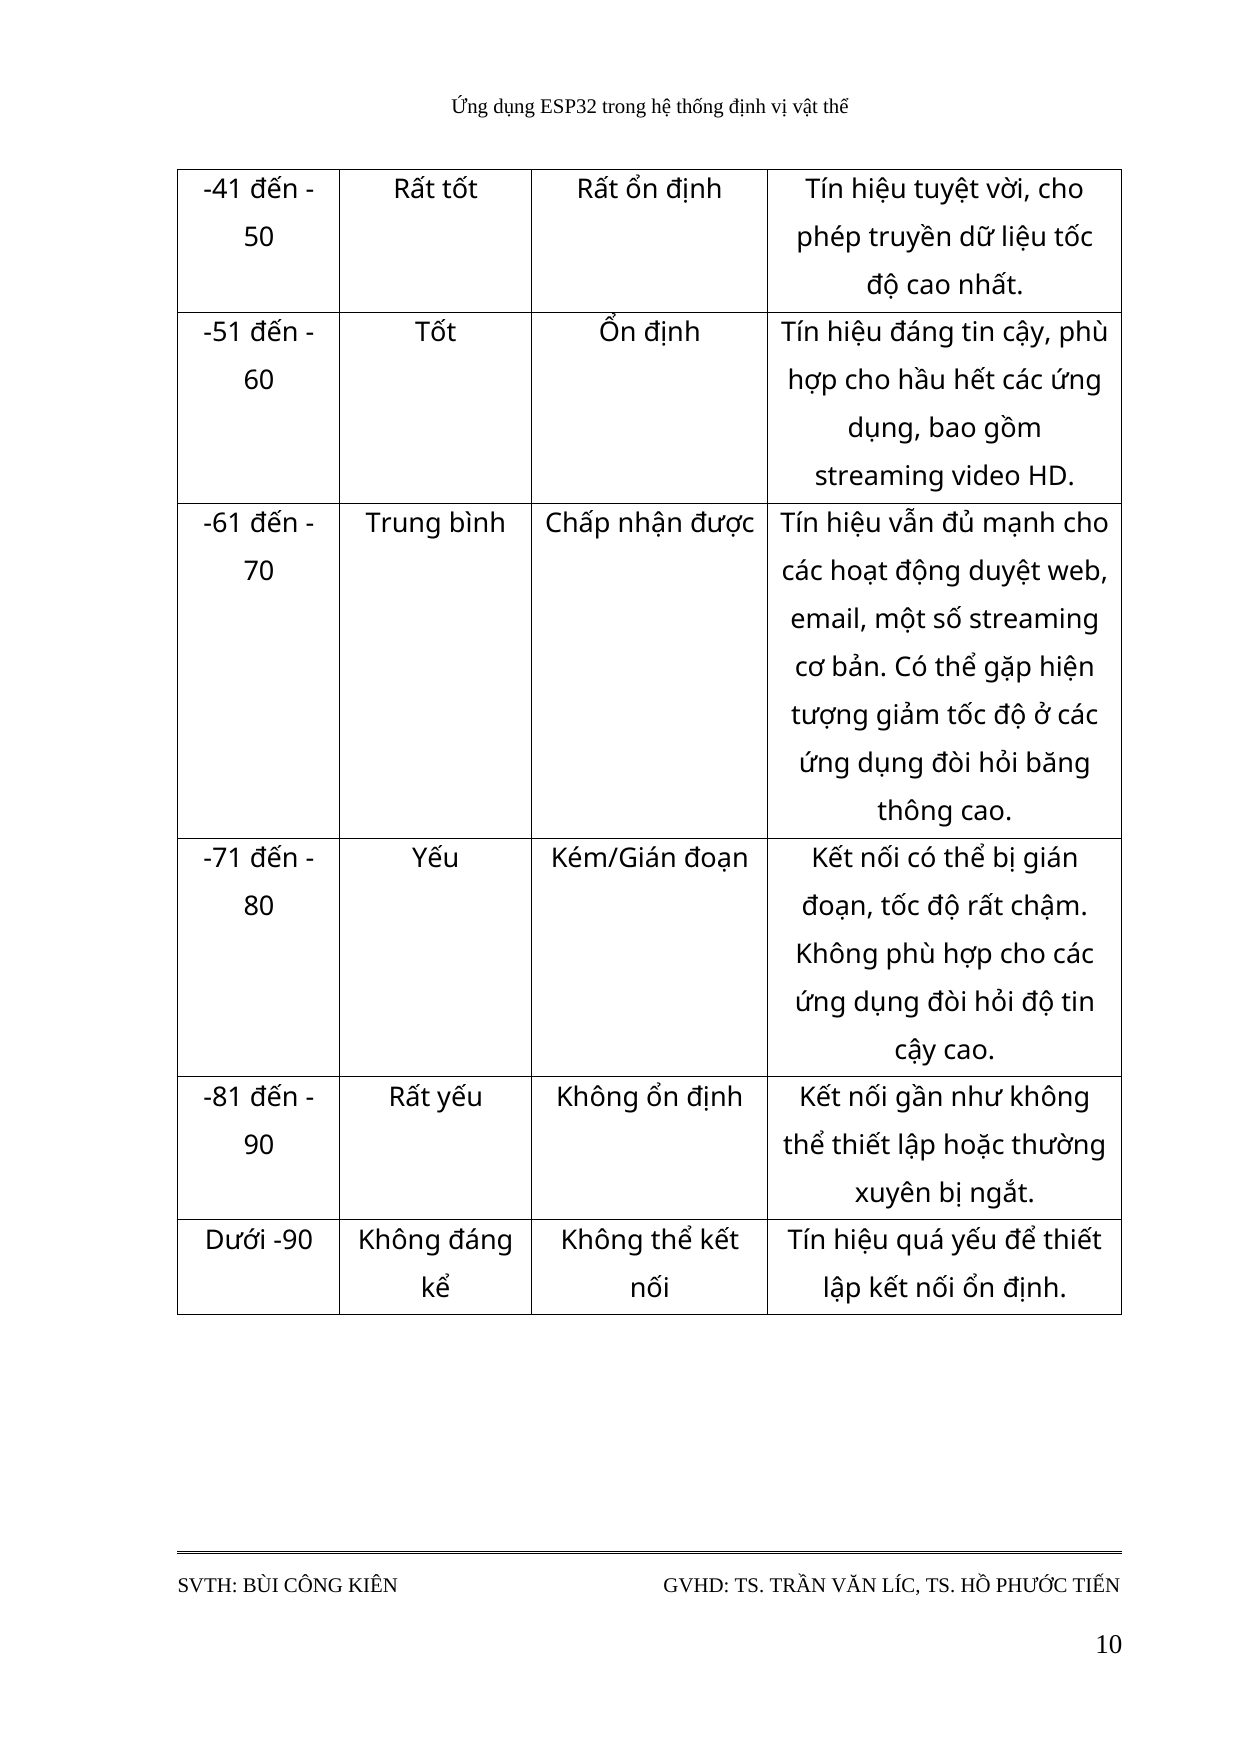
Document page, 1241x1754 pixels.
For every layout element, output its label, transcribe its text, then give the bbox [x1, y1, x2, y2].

table_cell Ổn định [532, 313, 767, 503]
table_cell Kết nối có thể bị gián đoạn, tốc độ rất chậm. Không phù hợp cho các ứng dụng đòi hỏi độ tin cậy cao. [768, 839, 1121, 1076]
table_cell Kết nối gần như không thể thiết lập hoặc thường xuyên bị ngắt. [768, 1077, 1121, 1219]
table_cell Rất ổn định [532, 170, 767, 312]
table_cell Không đáng kể [340, 1220, 531, 1314]
table_cell Tốt [340, 313, 531, 503]
table_cell -61 đến -70 [178, 504, 339, 837]
table_cell Dưới -90 [178, 1220, 339, 1314]
table_cell Chấp nhận được [532, 504, 767, 837]
table_cell Trung bình [340, 504, 531, 837]
table_cell Tín hiệu vẫn đủ mạnh cho các hoạt động duyệt web, email, một số streaming cơ bản. Có thể gặp hiện tượng giảm tốc độ ở các ứng dụng đòi hỏi băng thông cao. [768, 504, 1121, 837]
table_cell Tín hiệu quá yếu để thiết lập kết nối ổn định. [768, 1220, 1121, 1314]
table_cell -51 đến -60 [178, 313, 339, 503]
table_cell Tín hiệu đáng tin cậy, phù hợp cho hầu hết các ứng dụng, bao gồm streaming video HD. [768, 313, 1121, 503]
table_cell Rất yếu [340, 1077, 531, 1219]
table_cell -41 đến -50 [178, 170, 339, 312]
table_cell Rất tốt [340, 170, 531, 312]
table_cell -81 đến -90 [178, 1077, 339, 1219]
table_cell Yếu [340, 839, 531, 1076]
table_cell Tín hiệu tuyệt vời, cho phép truyền dữ liệu tốc độ cao nhất. [768, 170, 1121, 312]
table_cell Kém/Gián đoạn [532, 839, 767, 1076]
table_cell -71 đến -80 [178, 839, 339, 1076]
table_cell Không thể kết nối [532, 1220, 767, 1314]
table_cell Không ổn định [532, 1077, 767, 1219]
